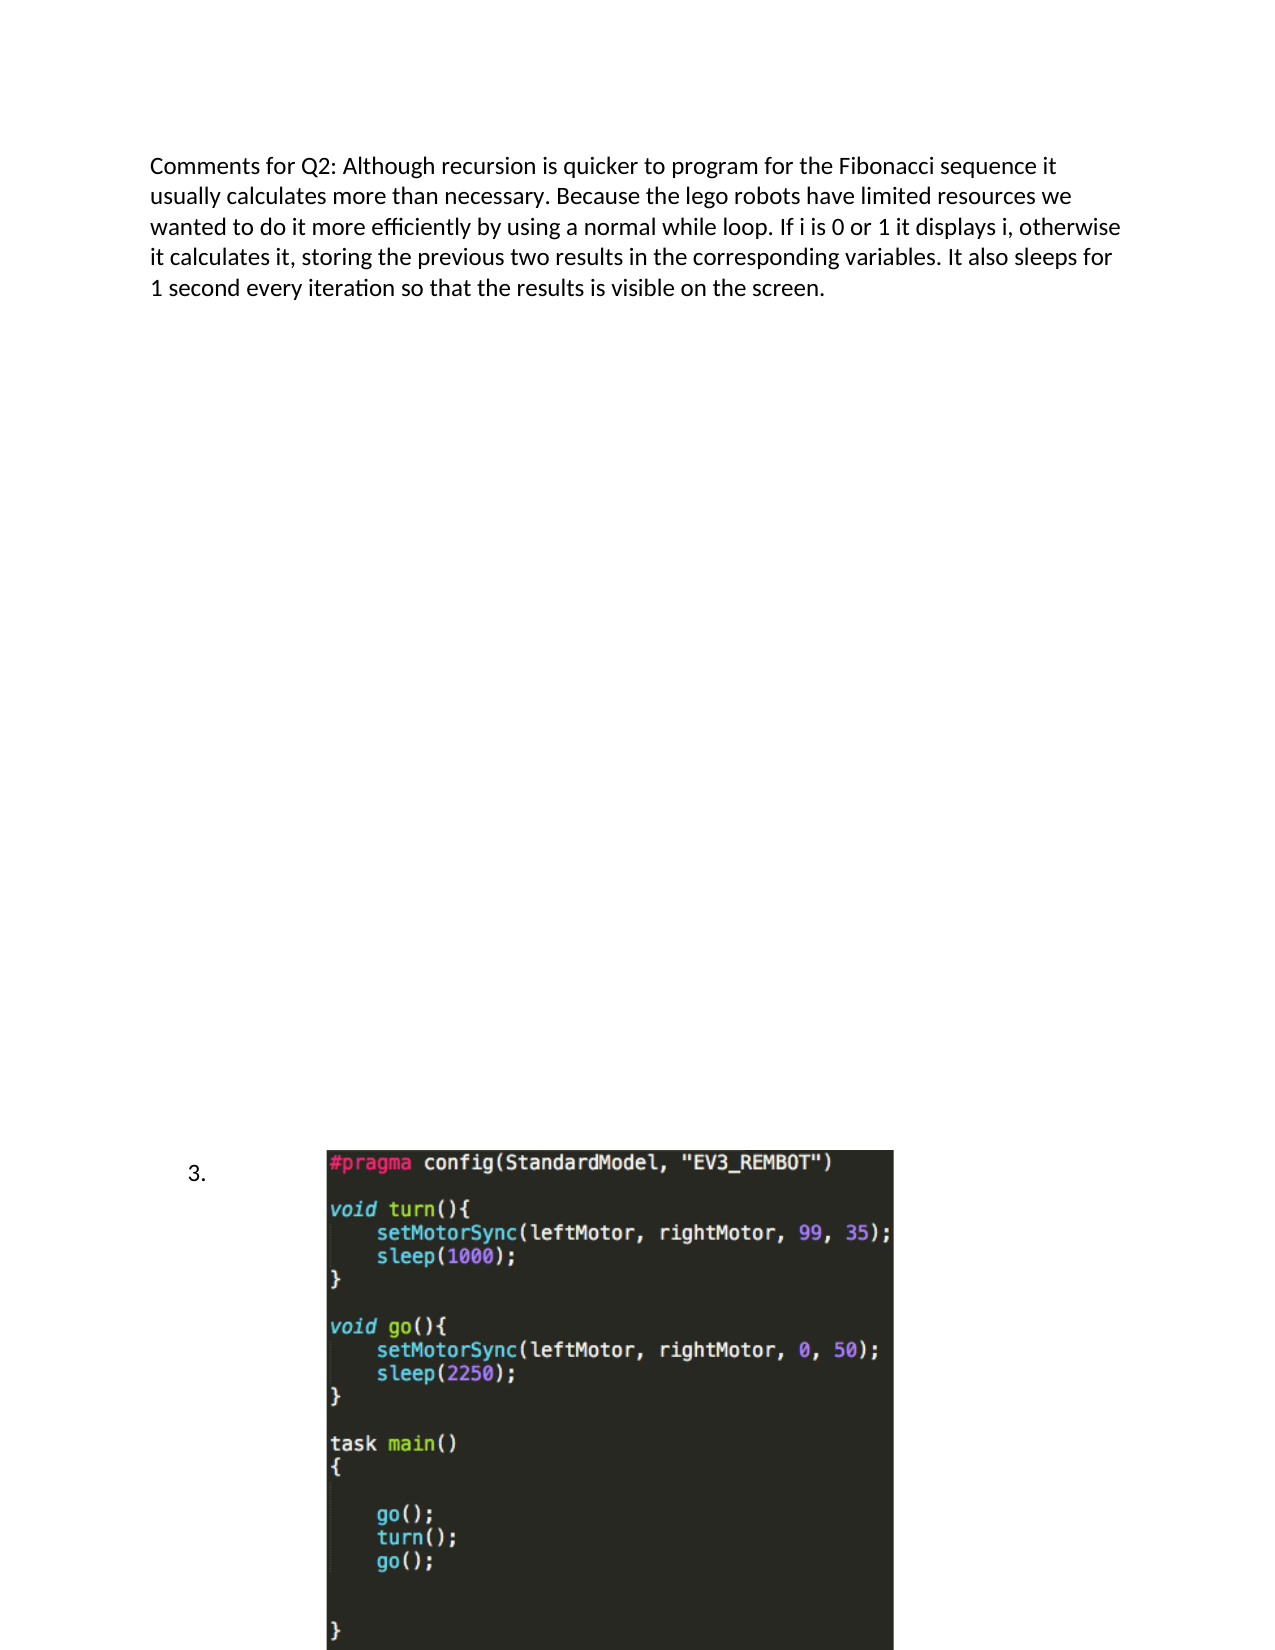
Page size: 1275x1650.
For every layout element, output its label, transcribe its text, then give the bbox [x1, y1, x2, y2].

text Comments for Q2: Although recursion is quicker to program for the Fibonacci sequence it usually calculates more than necessary. Because the lego robots have limited resources we wanted to do it more efficiently by using a normal while loop. If i is 0 or 1 it displays i, otherwise it calculates it, storing the previous two results in the corresponding variables. It also sleeps for 1 second every iteration so that the results is visible on the screen. [150, 150, 1125, 303]
picture [326, 1150, 894, 1650]
